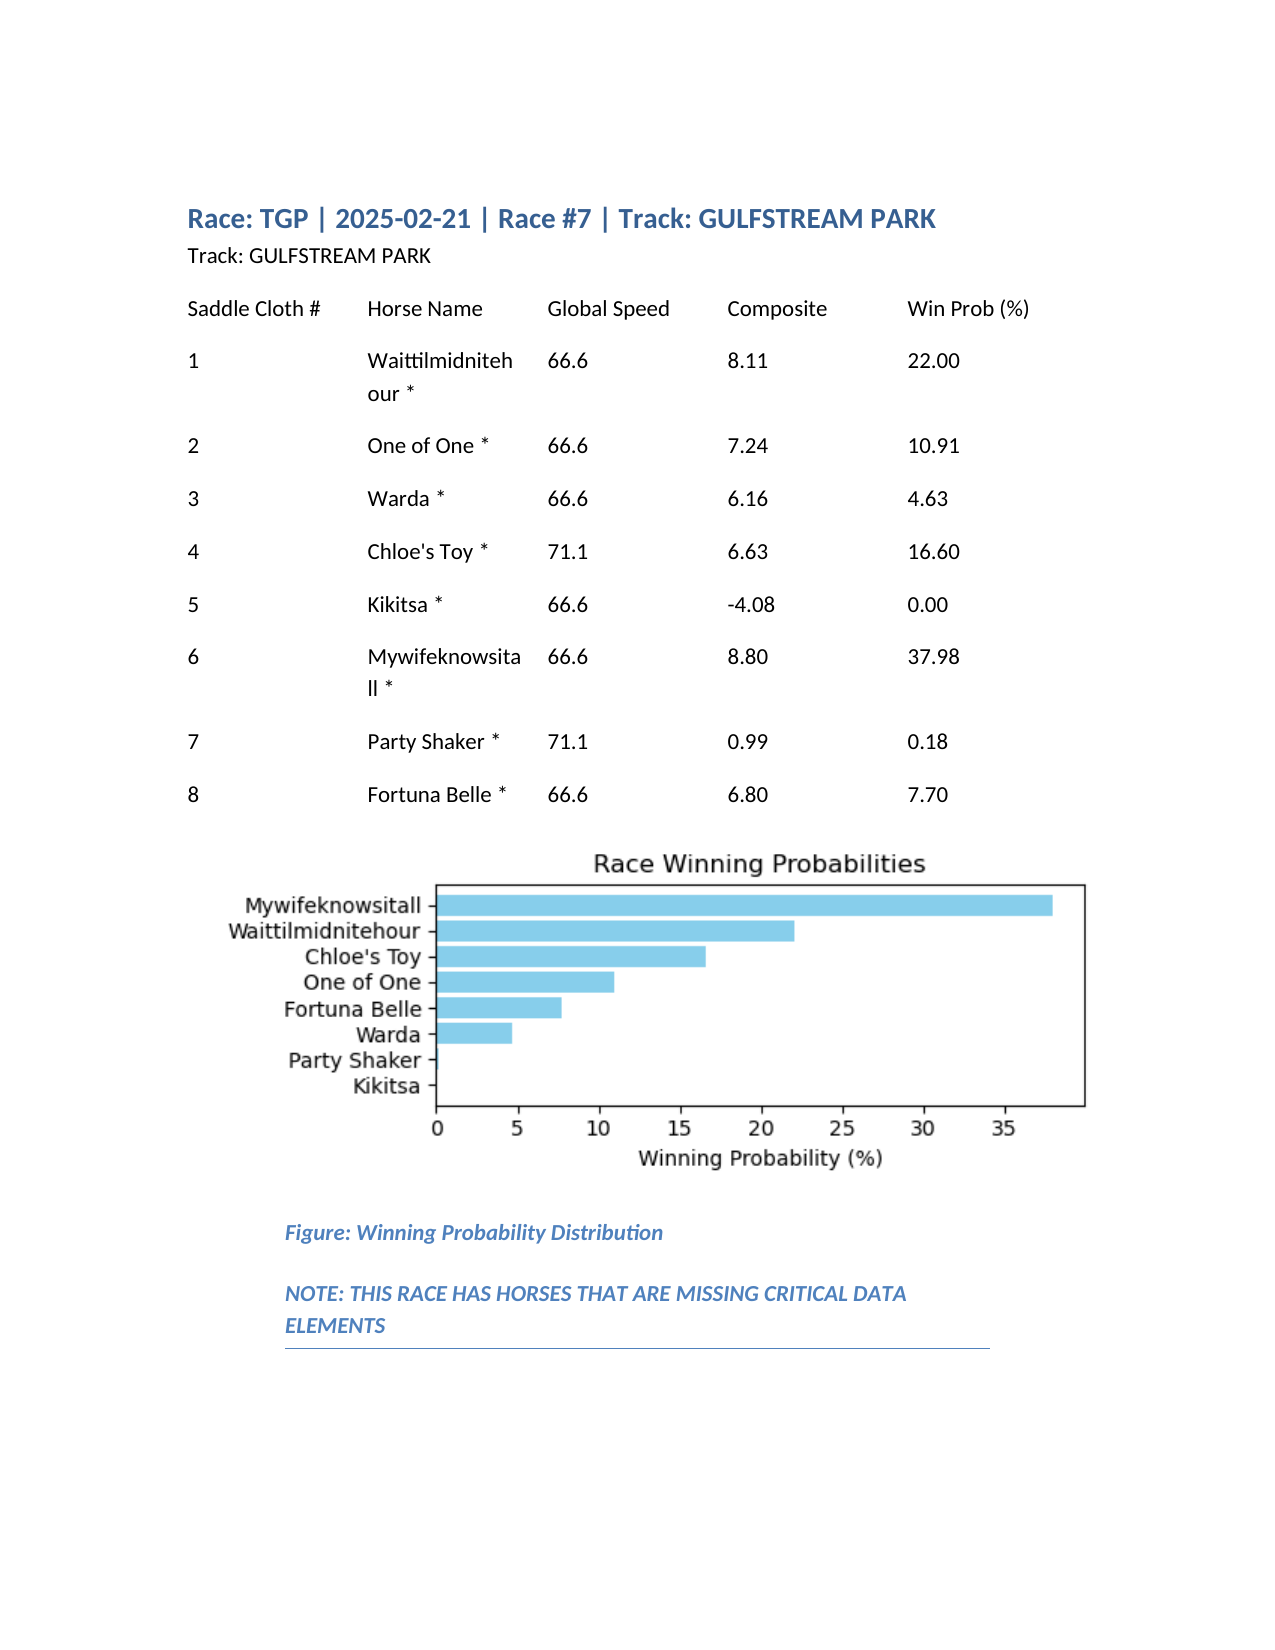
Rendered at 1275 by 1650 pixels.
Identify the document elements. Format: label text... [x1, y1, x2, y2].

text Track: GULFSTREAM PARK [187, 241, 1087, 269]
subtitle Race: TGP | 2025-02-21 | Race #7 | Track: GULFSTREAM PARK [187, 200, 1087, 236]
picture [206, 832, 1107, 1193]
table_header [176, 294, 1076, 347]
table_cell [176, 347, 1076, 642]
text NOTE: THIS RACE HAS HORSES THAT ARE MISSING CRITICAL DATA ELEMENTS [285, 1279, 990, 1348]
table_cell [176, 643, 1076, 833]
text Figure: Winning Probability Distribution [285, 1218, 990, 1246]
